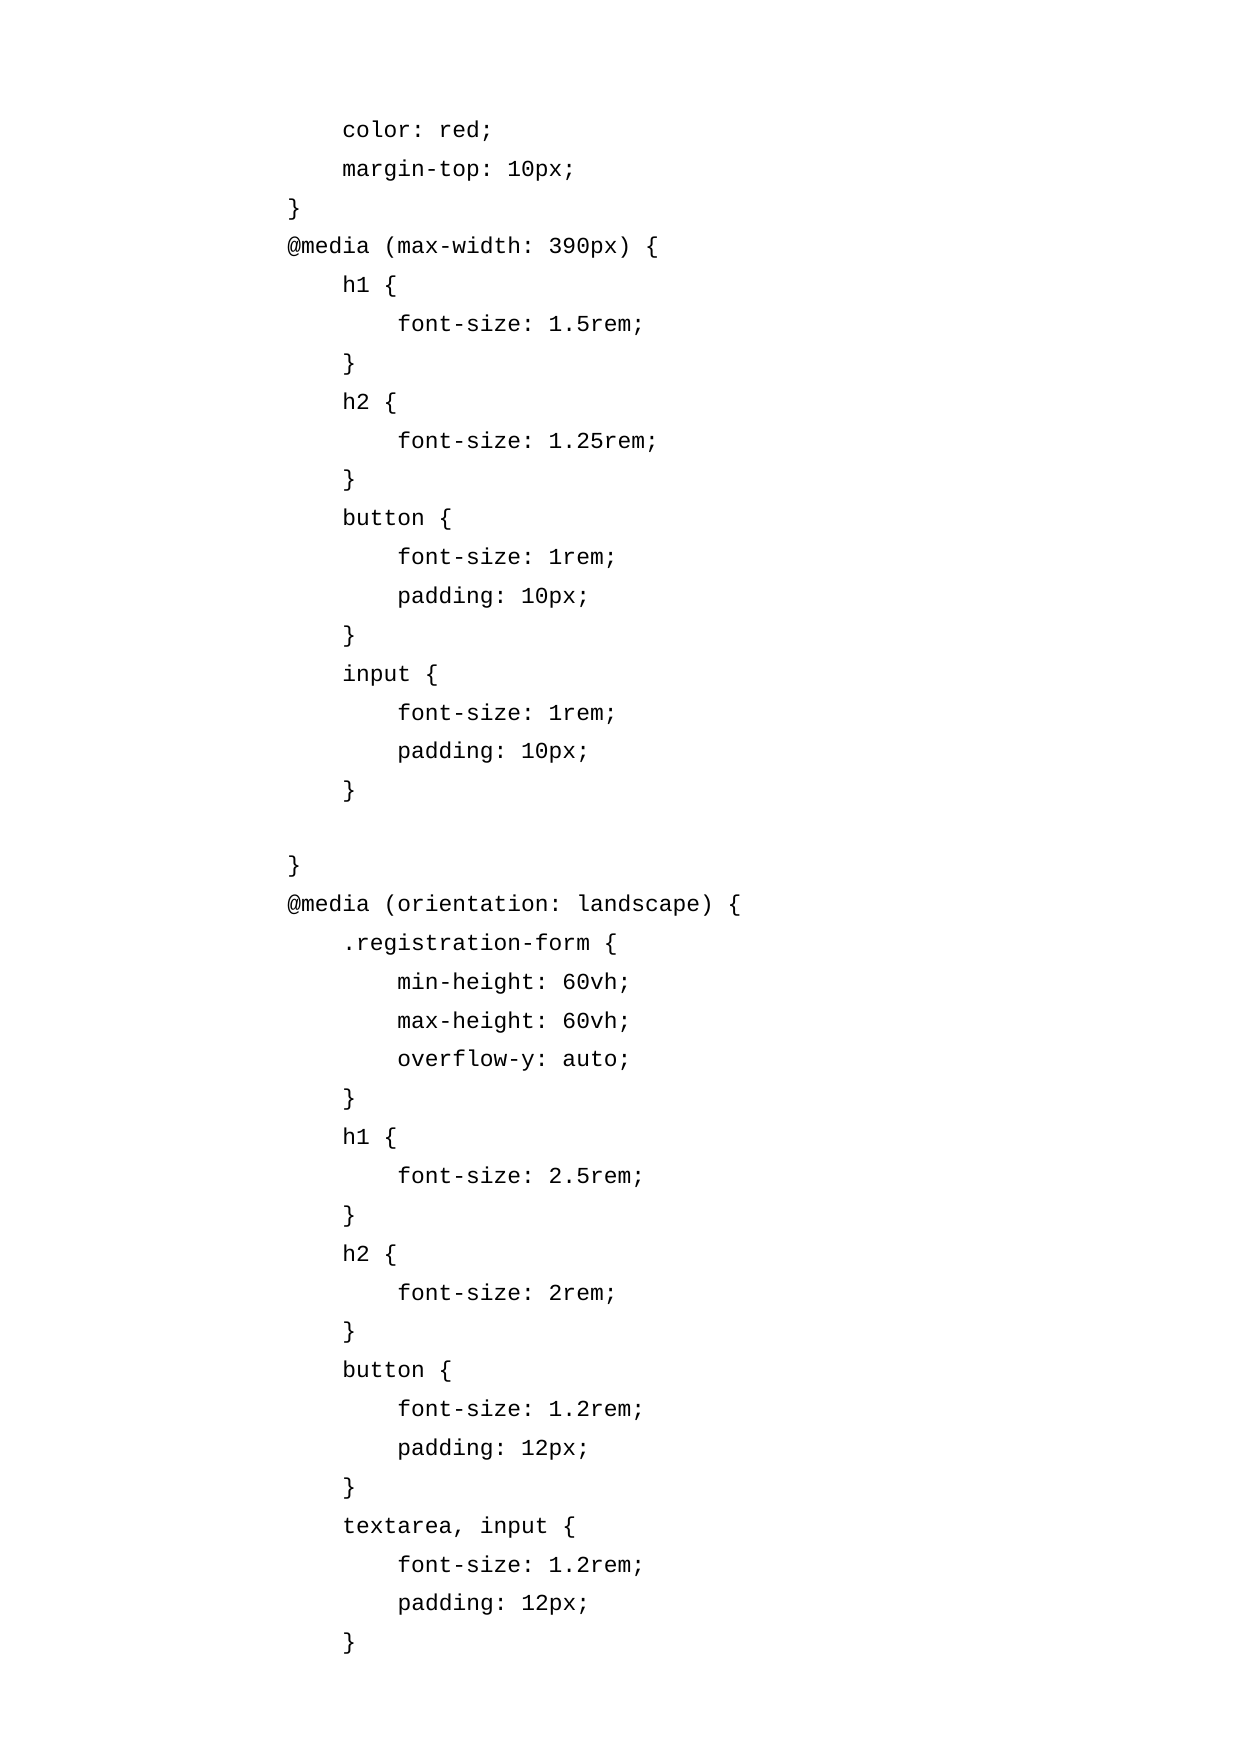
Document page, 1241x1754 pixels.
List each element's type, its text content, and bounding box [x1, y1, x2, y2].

text padding: 12px; [177, 1592, 1181, 1618]
text margin-top: 10px; [177, 157, 1181, 183]
text overflow-y: auto; [177, 1048, 1181, 1074]
text } [177, 623, 1181, 649]
text h2 { [177, 390, 1181, 416]
text } [177, 1087, 1181, 1113]
text color: red; [177, 118, 1181, 144]
text font-size: 1rem; [177, 546, 1181, 571]
text input { [177, 662, 1181, 688]
text } [177, 1320, 1181, 1346]
text font-size: 1.2rem; [177, 1397, 1181, 1423]
text } [177, 468, 1181, 494]
text } [177, 351, 1181, 377]
text padding: 10px; [177, 740, 1181, 766]
text font-size: 1.25rem; [177, 429, 1181, 455]
text padding: 12px; [177, 1436, 1181, 1462]
text button { [177, 1359, 1181, 1384]
text } [177, 196, 1181, 222]
text @media (orientation: landscape) { [177, 892, 1181, 918]
text } [177, 1631, 1181, 1657]
text font-size: 1.5rem; [177, 312, 1181, 338]
text @media (max-width: 390px) { [177, 235, 1181, 261]
text textarea, input { [177, 1514, 1181, 1540]
text } [177, 1203, 1181, 1229]
text } [177, 853, 1181, 879]
text min-height: 60vh; [177, 970, 1181, 996]
text .registration-form { [177, 931, 1181, 957]
text font-size: 2rem; [177, 1281, 1181, 1307]
text h1 { [177, 1126, 1181, 1151]
text h1 { [177, 273, 1181, 299]
text h2 { [177, 1242, 1181, 1268]
text font-size: 2.5rem; [177, 1164, 1181, 1190]
text button { [177, 507, 1181, 533]
text } [177, 779, 1181, 804]
text max-height: 60vh; [177, 1009, 1181, 1035]
text font-size: 1.2rem; [177, 1553, 1181, 1579]
text font-size: 1rem; [177, 701, 1181, 727]
text padding: 10px; [177, 584, 1181, 610]
text } [177, 1475, 1181, 1501]
